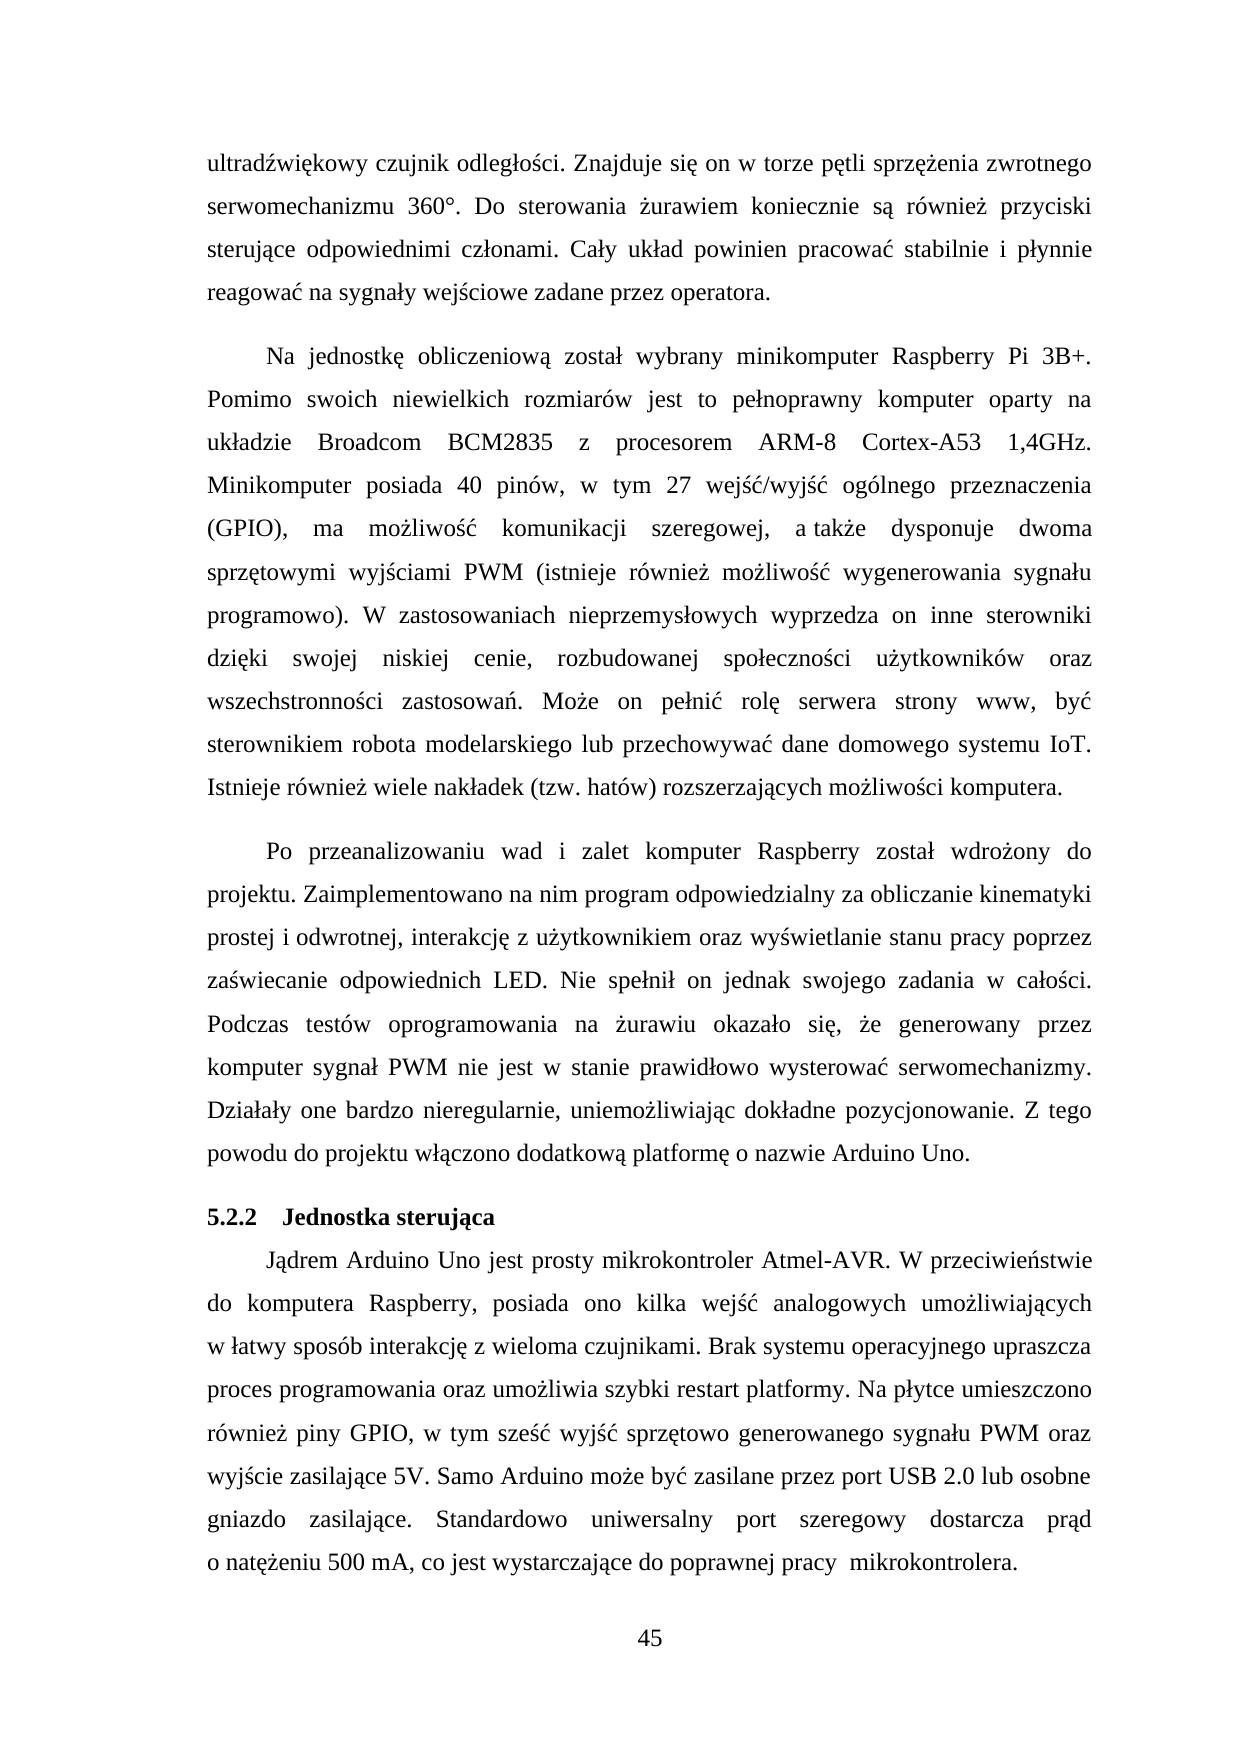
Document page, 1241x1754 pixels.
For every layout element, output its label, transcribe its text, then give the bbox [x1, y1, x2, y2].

text Po przeanalizowaniu wad i zalet komputer Raspberry został wdrożony do projektu. Zaimplementowano na nim program odpowiedzialny za obliczanie kinematyki prostej i odwrotnej, interakcję z użytkownikiem oraz wyświetlanie stanu pracy poprzez zaświecanie odpowiednich LED. Nie spełnił on jednak swojego zadania w całości. Podczas testów oprogramowania na żurawiu okazało się, że generowany przez komputer sygnał PWM nie jest w stanie prawidłowo wysterować serwomechanizmy. Działały one bardzo nieregularnie, uniemożliwiając dokładne pozycjonowanie. Z tego powodu do projektu włączono dodatkową platformę o nazwie Arduino Uno. [207, 836, 1092, 1167]
text Jądrem Arduino Uno jest prosty mikrokontroler Atmel-AVR. W przeciwieństwie do komputera Raspberry, posiada ono kilka wejść analogowych umożliwiających w łatwy sposób interakcję z wieloma czujnikami. Brak systemu operacyjnego upraszcza proces programowania oraz umożliwia szybki restart platformy. Na płytce umieszczono również piny GPIO, w tym sześć wyjść sprzętowo generowanego sygnału PWM oraz wyjście zasilające 5V. Samo Arduino może być zasilane przez port USB 2.0 lub osobne gniazdo zasilające. Standardowo uniwersalny port szeregowy dostarcza prąd o natężeniu 500 mA, co jest wystarczające do poprawnej pracy mikrokontrolera. [207, 1245, 1092, 1576]
subtitle Jednostka sterująca [207, 1202, 1092, 1231]
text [207, 148, 1092, 306]
text Na jednostkę obliczeniową został wybrany minikomputer Raspberry Pi 3B+. Pomimo swoich niewielkich rozmiarów jest to pełnoprawny komputer oparty na układzie Broadcom BCM2835 z procesorem ARM-8 Cortex-A53 1,4GHz. Minikomputer posiada 40 pinów, w tym 27 wejść/wyjść ogólnego przeznaczenia (GPIO), ma możliwość komunikacji szeregowej, a także dysponuje dwoma sprzętowymi wyjściami PWM (istnieje również możliwość wygenerowania sygnału programowo). W zastosowaniach nieprzemysłowych wyprzedza on inne sterowniki dzięki swojej niskiej cenie, rozbudowanej społeczności użytkowników oraz wszechstronności zastosowań. Może on pełnić rolę serwera strony www, być sterownikiem robota modelarskiego lub przechowywać dane domowego systemu IoT. Istnieje również wiele nakładek (tzw. hatów) rozszerzających możliwości komputera. [207, 341, 1092, 801]
